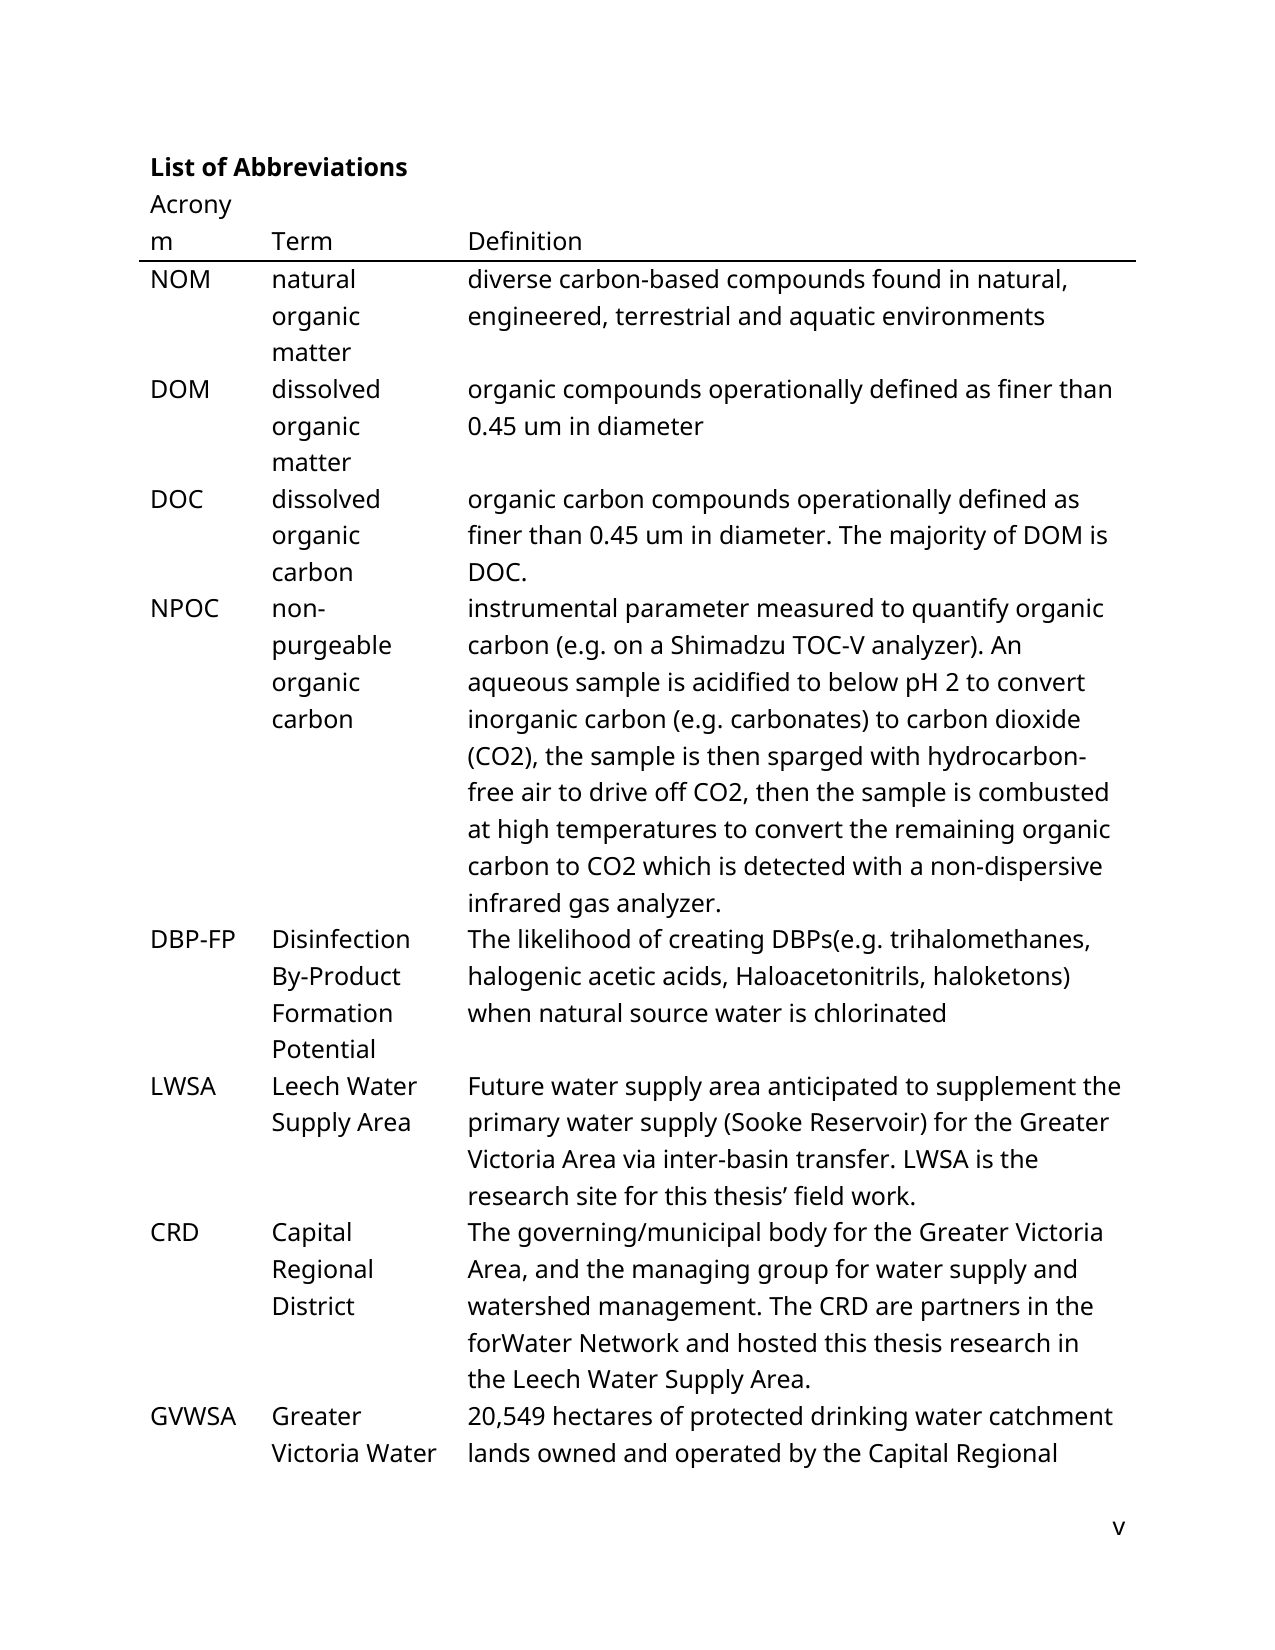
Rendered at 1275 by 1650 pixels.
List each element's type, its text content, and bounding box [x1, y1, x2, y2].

table_header Acronym [139, 187, 260, 260]
table_cell Capital Regional District [260, 1215, 456, 1398]
table_cell The governing/municipal body for the Greater Victoria Area, and the managing group for water supply and watershed management. The CRD are partners in the forWater Network and hosted this thesis research in the Leech Water Supply Area. [456, 1215, 1136, 1398]
table_cell DOC [139, 481, 260, 591]
table_cell NOM [139, 262, 260, 371]
text List of Abbreviations [150, 150, 1125, 184]
table_cell Leech Water Supply Area [260, 1068, 456, 1215]
table_cell organic compounds operationally defined as finer than 0.45 um in diameter [456, 371, 1136, 481]
table_cell CRD [139, 1215, 260, 1398]
table_cell organic carbon compounds operationally defined as finer than 0.45 um in diameter. The majority of DOM is DOC. [456, 481, 1136, 591]
table_cell dissolved organic matter [260, 371, 456, 481]
table_cell dissolved organic carbon [260, 481, 456, 591]
table_cell LWSA [139, 1068, 260, 1215]
table_header Term [260, 187, 456, 260]
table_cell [456, 1399, 1136, 1469]
table_cell The likelihood of creating DBPs(e.g. trihalomethanes, halogenic acetic acids, Haloacetonitrils, haloketons) when natural source water is chlorinated [456, 922, 1136, 1068]
table_cell natural organic matter [260, 262, 456, 371]
table_header Definition [456, 187, 1136, 260]
table_cell instrumental parameter measured to quantify organic carbon (e.g. on a Shimadzu TOC-V analyzer). An aqueous sample is acidified to below pH 2 to convert inorganic carbon (e.g. carbonates) to carbon dioxide (CO2), the sample is then sparged with hydrocarbon-free air to drive off CO2, then the sample is combusted at high temperatures to convert the remaining organic carbon to CO2 which is detected with a non-dispersive infrared gas analyzer. [456, 591, 1136, 922]
table_cell Disinfection By-Product Formation Potential [260, 922, 456, 1068]
table_cell diverse carbon-based compounds found in natural, engineered, terrestrial and aquatic environments [456, 262, 1136, 371]
table_cell DOM [139, 371, 260, 481]
table_cell DBP-FP [139, 922, 260, 1068]
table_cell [260, 1399, 456, 1469]
table_cell GVWSA [139, 1399, 260, 1469]
table_cell non-purgeable organic carbon [260, 591, 456, 922]
table_cell NPOC [139, 591, 260, 922]
table_cell Future water supply area anticipated to supplement the primary water supply (Sooke Reservoir) for the Greater Victoria Area via inter-basin transfer. LWSA is the research site for this thesis’ field work. [456, 1068, 1136, 1215]
